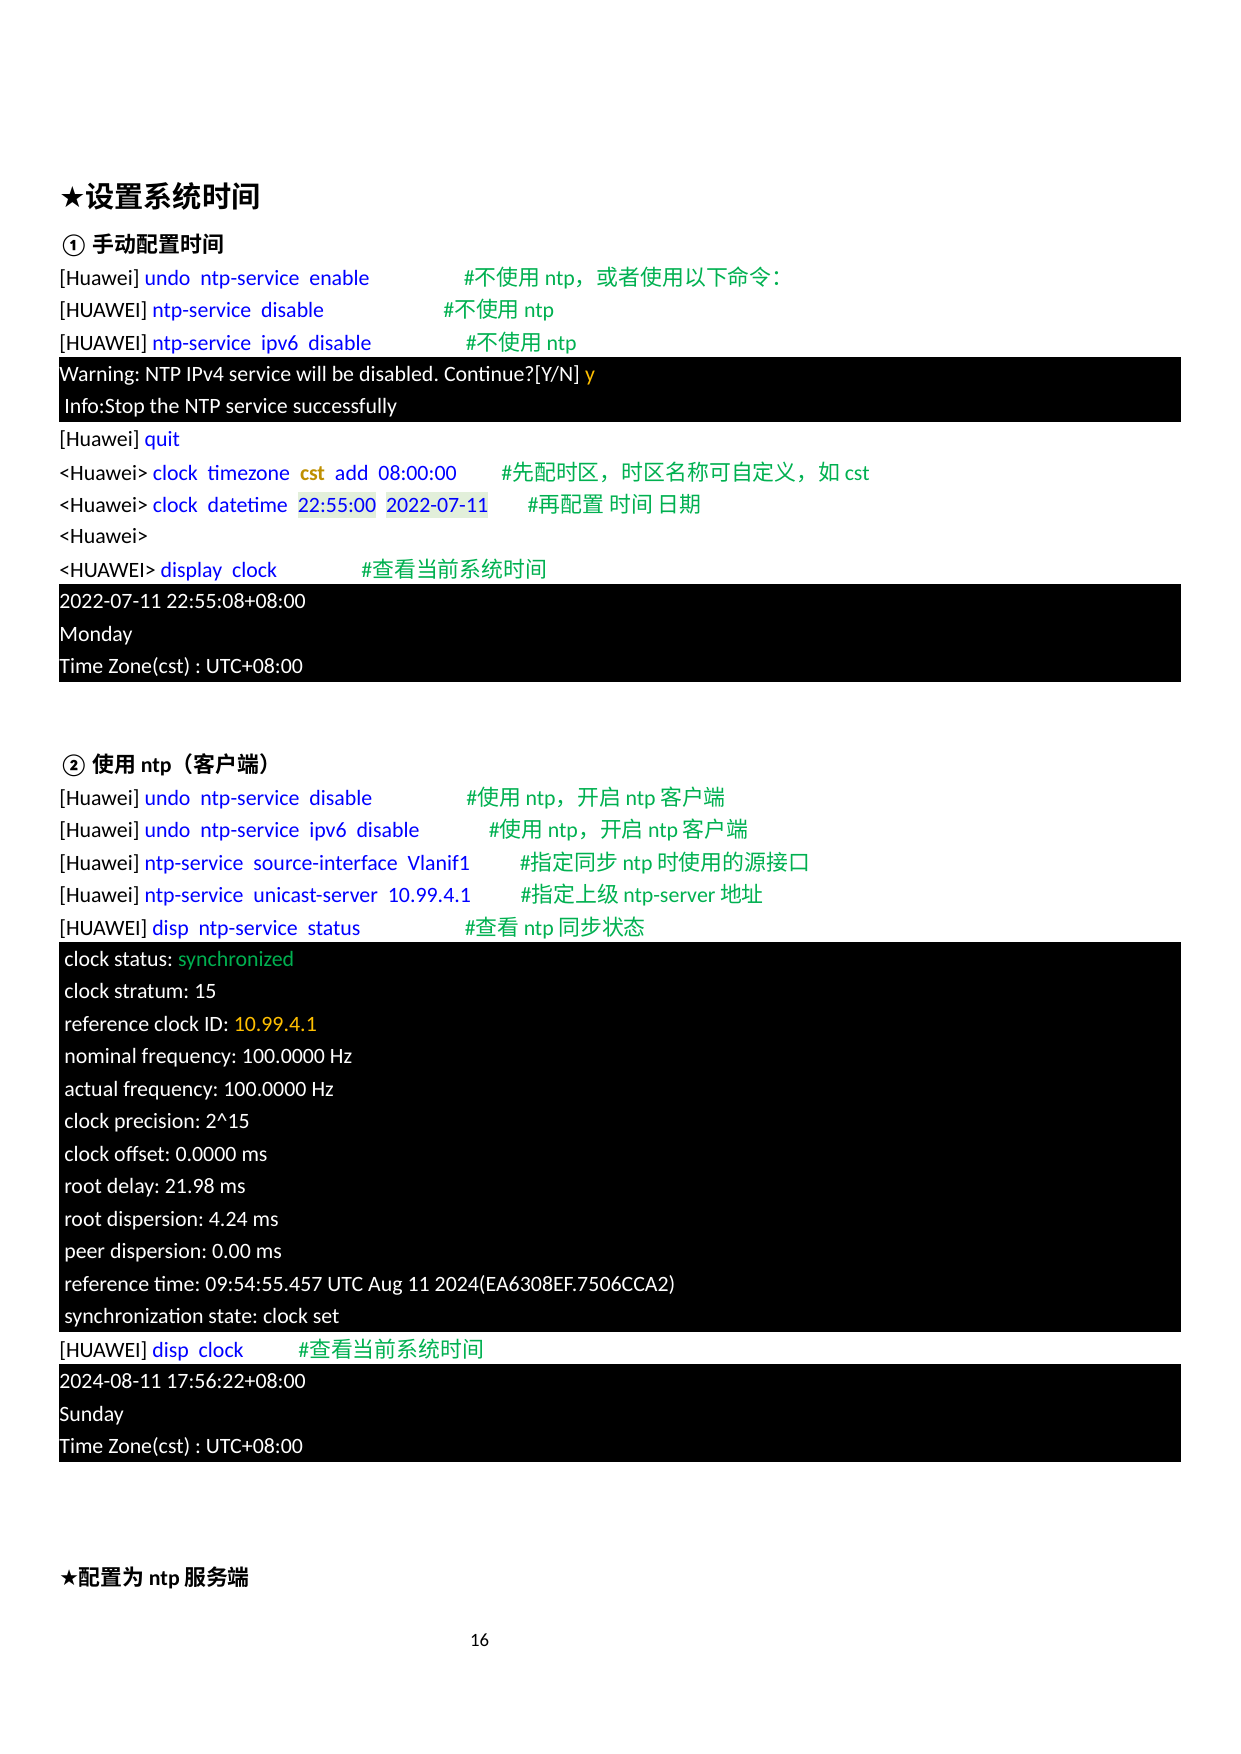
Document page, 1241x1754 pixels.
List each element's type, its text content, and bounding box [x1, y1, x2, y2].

text [HUAWEI] disp ntp-service status #查看ntp同步状态 [59, 909, 1181, 942]
text clock precision: 2^15 [59, 1104, 1181, 1137]
text ①手动配置时间 [59, 227, 1181, 259]
text Time Zone(cst) : UTC+08:00 [59, 649, 1181, 682]
text Monday [59, 617, 1181, 649]
text Info:Stop the NTP service successfully [59, 389, 1181, 422]
text ②使用ntp（客户端） [59, 747, 1181, 779]
text peer dispersion: 0.00 ms [59, 1234, 1181, 1267]
text root delay: 21.98 ms [59, 1169, 1181, 1202]
text 2024-08-11 17:56:22+08:00 [59, 1364, 1181, 1397]
text [Huawei] quit [59, 422, 1181, 454]
text Sunday [59, 1397, 1181, 1429]
text ★设置系统时间 [59, 162, 1181, 227]
text [Huawei] ntp-service source-interface Vlanif1 #指定同步ntp时使用的源接口 [59, 844, 1181, 877]
text [Huawei] undo ntp-service disable #使用ntp，开启ntp客户端 [59, 779, 1181, 812]
text Time Zone(cst) : UTC+08:00 [59, 1429, 1181, 1462]
text synchronization state: clock set [59, 1299, 1181, 1332]
text [Huawei] undo ntp-service enable #不使用ntp，或者使用以下命令： [HUAWEI] ntp-service disable #不使用ntp [59, 259, 1181, 324]
text [HUAWEI] disp clock #查看当前系统时间 [59, 1332, 1181, 1364]
text <Huawei> clock datetime 22:55:00 2022-07-11 #再配置 时间 日期 [59, 487, 1181, 519]
text nominal frequency: 100.0000 Hz [59, 1039, 1181, 1072]
text <HUAWEI> display clock #查看当前系统时间 [59, 552, 1181, 584]
text actual frequency: 100.0000 Hz [59, 1072, 1181, 1104]
text reference clock ID: 10.99.4.1 [59, 1007, 1181, 1039]
text clock status: synchronized [59, 942, 1181, 974]
text root dispersion: 4.24 ms [59, 1202, 1181, 1234]
text [Huawei] ntp-service unicast-server 10.99.4.1 #指定上级ntp-server地址 [59, 877, 1181, 909]
text [Huawei] undo ntp-service ipv6 disable #使用ntp，开启ntp客户端 [59, 812, 1181, 844]
text reference time: 09:54:55.457 UTC Aug 11 2024(EA6308EF.7506CCA2) [59, 1267, 1181, 1299]
text <Huawei> clock timezone cst add 08:00:00 #先配时区，时区名称可自定义，如cst [59, 454, 1181, 487]
text Warning: NTP IPv4 service will be disabled. Continue?[Y/N] y [59, 357, 1181, 389]
text clock offset: 0.0000 ms [59, 1137, 1181, 1169]
text ★配置为ntp服务端 [59, 1559, 1181, 1592]
text [HUAWEI] ntp-service ipv6 disable #不使用ntp [59, 324, 1181, 357]
text 2022-07-11 22:55:08+08:00 [59, 584, 1181, 617]
text <Huawei> [59, 519, 1181, 552]
text clock stratum: 15 [59, 974, 1181, 1007]
